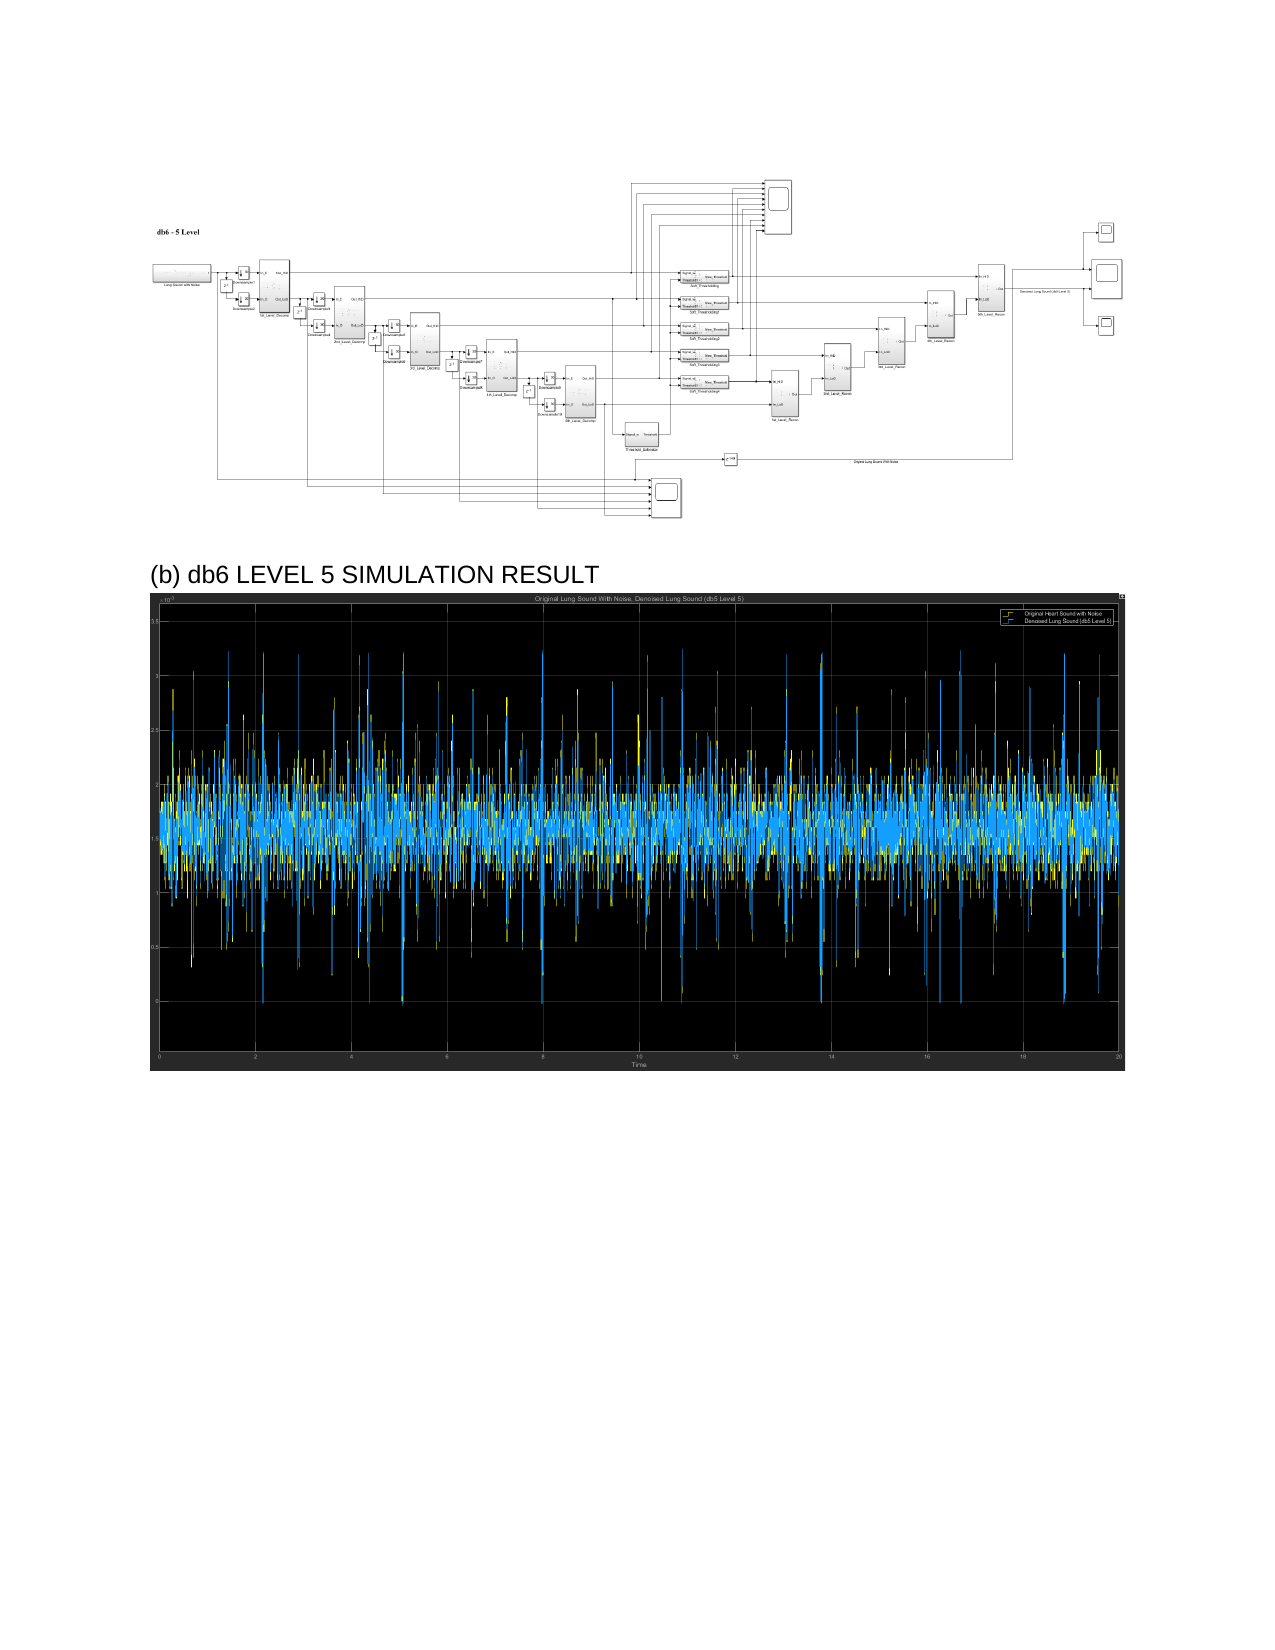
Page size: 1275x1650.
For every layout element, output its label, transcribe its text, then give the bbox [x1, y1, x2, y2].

text (b) db6 LEVEL 5 SIMULATION RESULT [150, 560, 1125, 589]
picture [150, 150, 1125, 557]
picture [150, 593, 1125, 1071]
